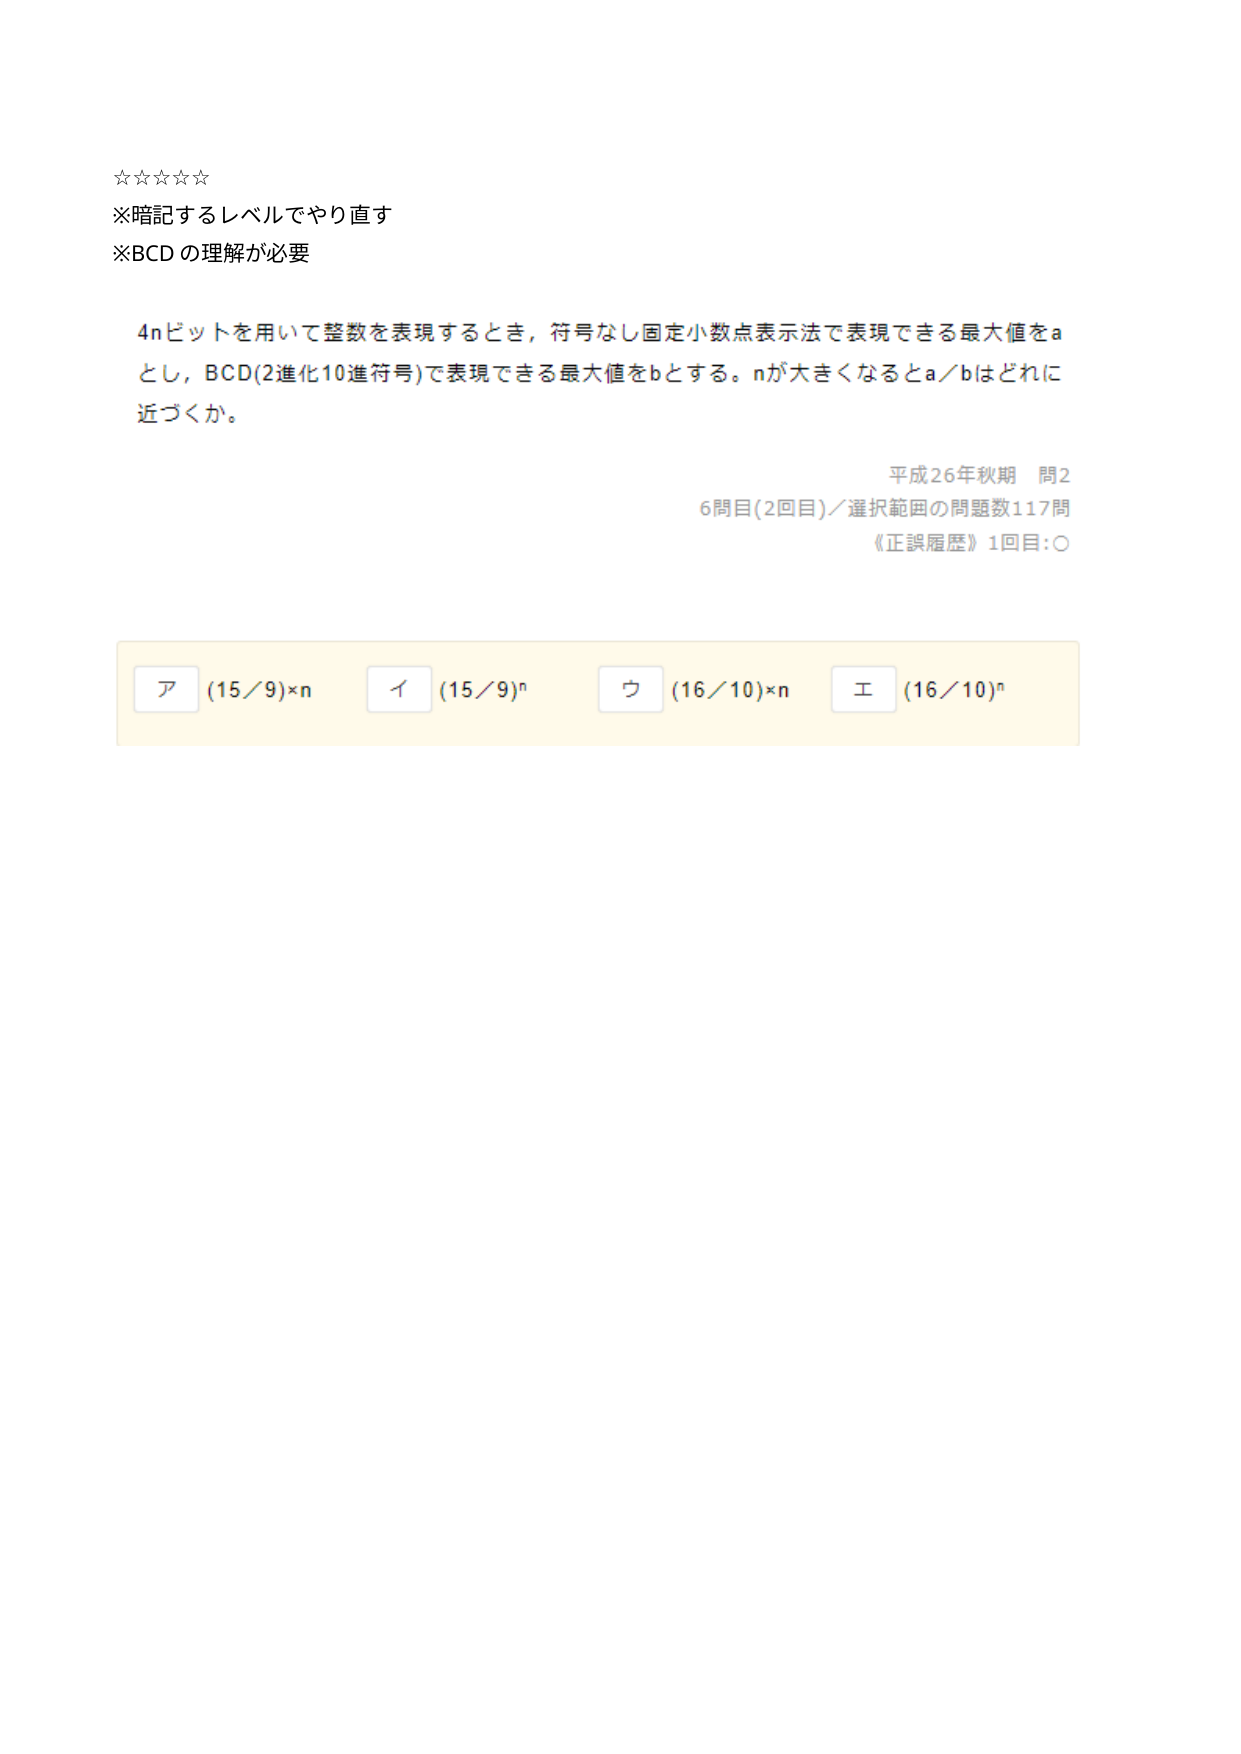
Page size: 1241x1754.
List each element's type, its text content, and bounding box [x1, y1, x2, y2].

text ☆☆☆☆☆ [112, 158, 1128, 196]
picture [112, 308, 1091, 746]
text ※BCDの理解が必要 [112, 233, 1128, 271]
text ※暗記するレベルでやり直す [112, 196, 1128, 233]
